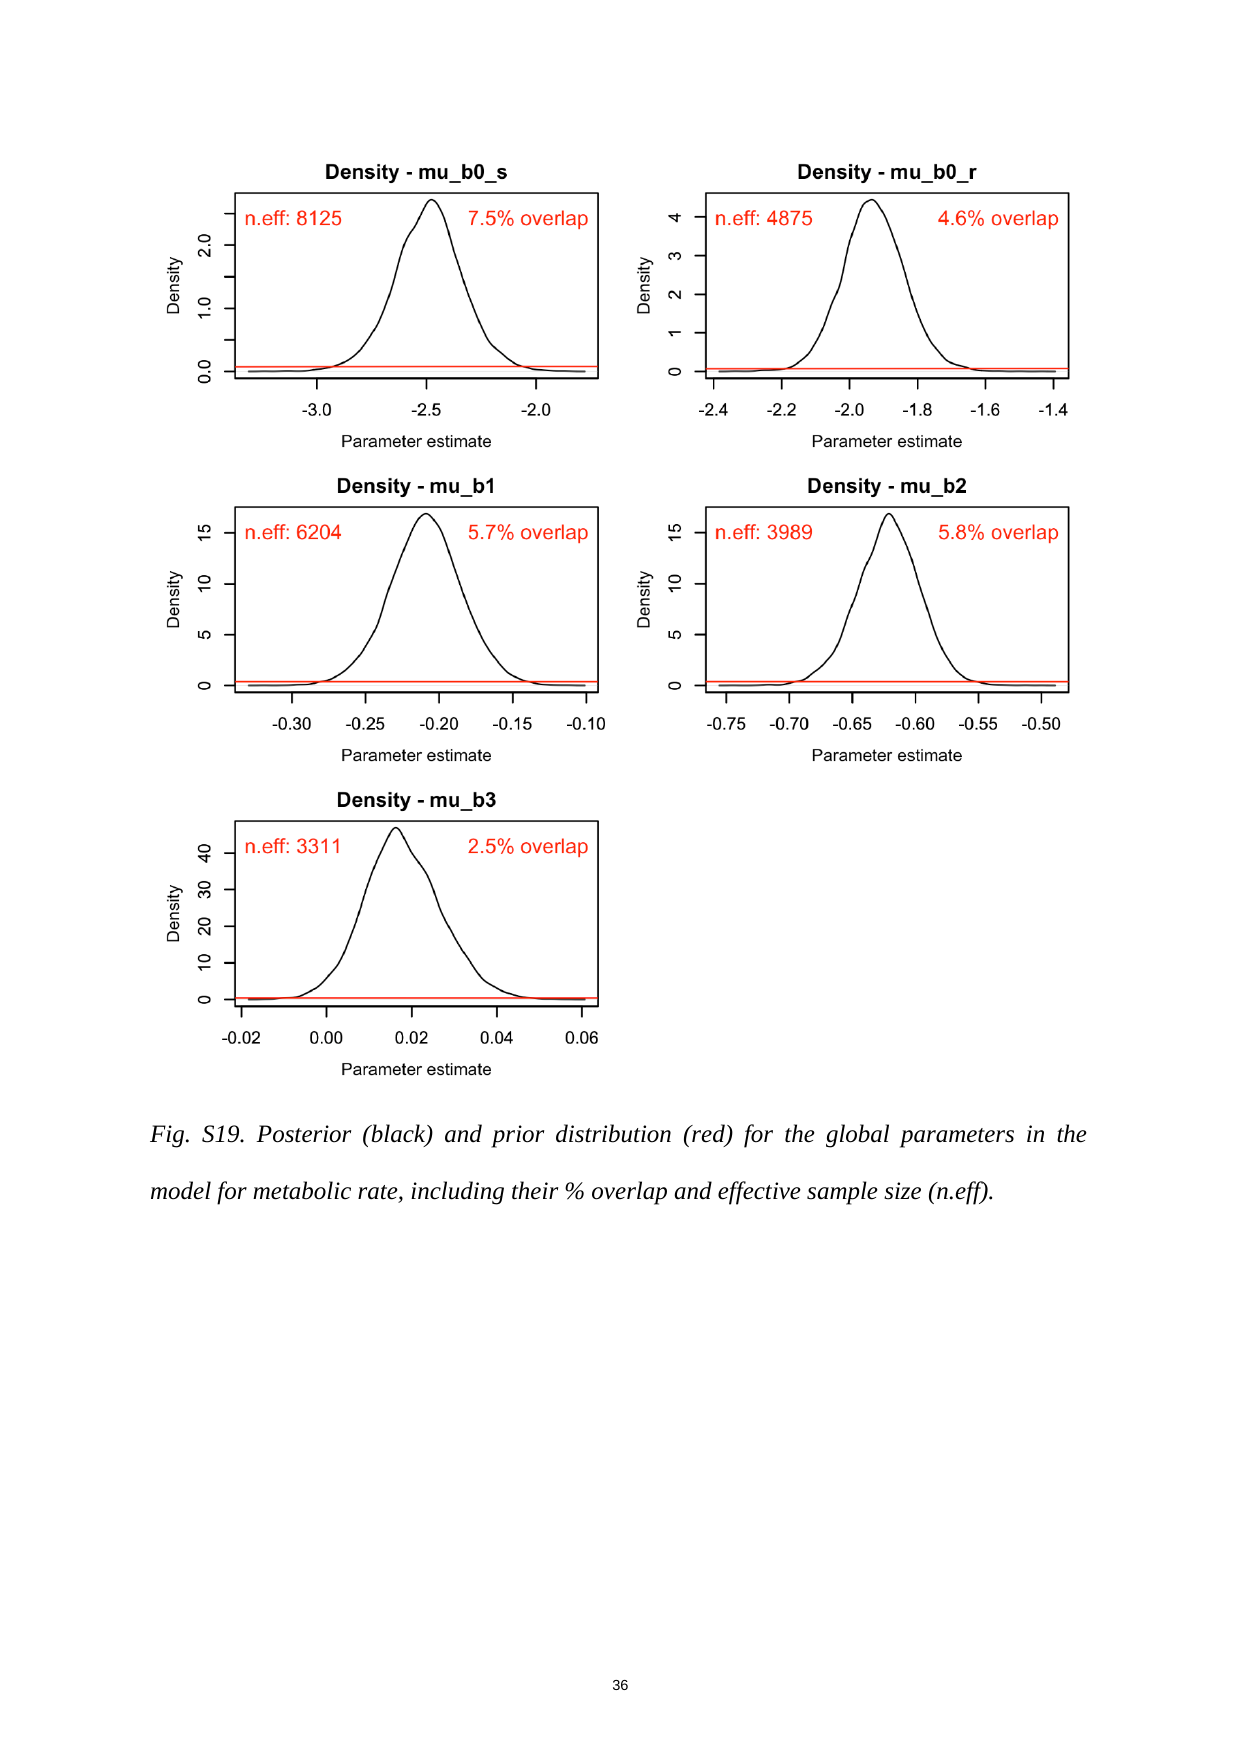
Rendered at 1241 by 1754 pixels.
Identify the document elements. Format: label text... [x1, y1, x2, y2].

text Fig. S19. Posterior (black) and prior distribution (red) for the global parameters in the model for metabolic rate, including their % overlap and effective sample size (n.eff). [150, 1119, 1090, 1205]
picture [150, 150, 1091, 1091]
